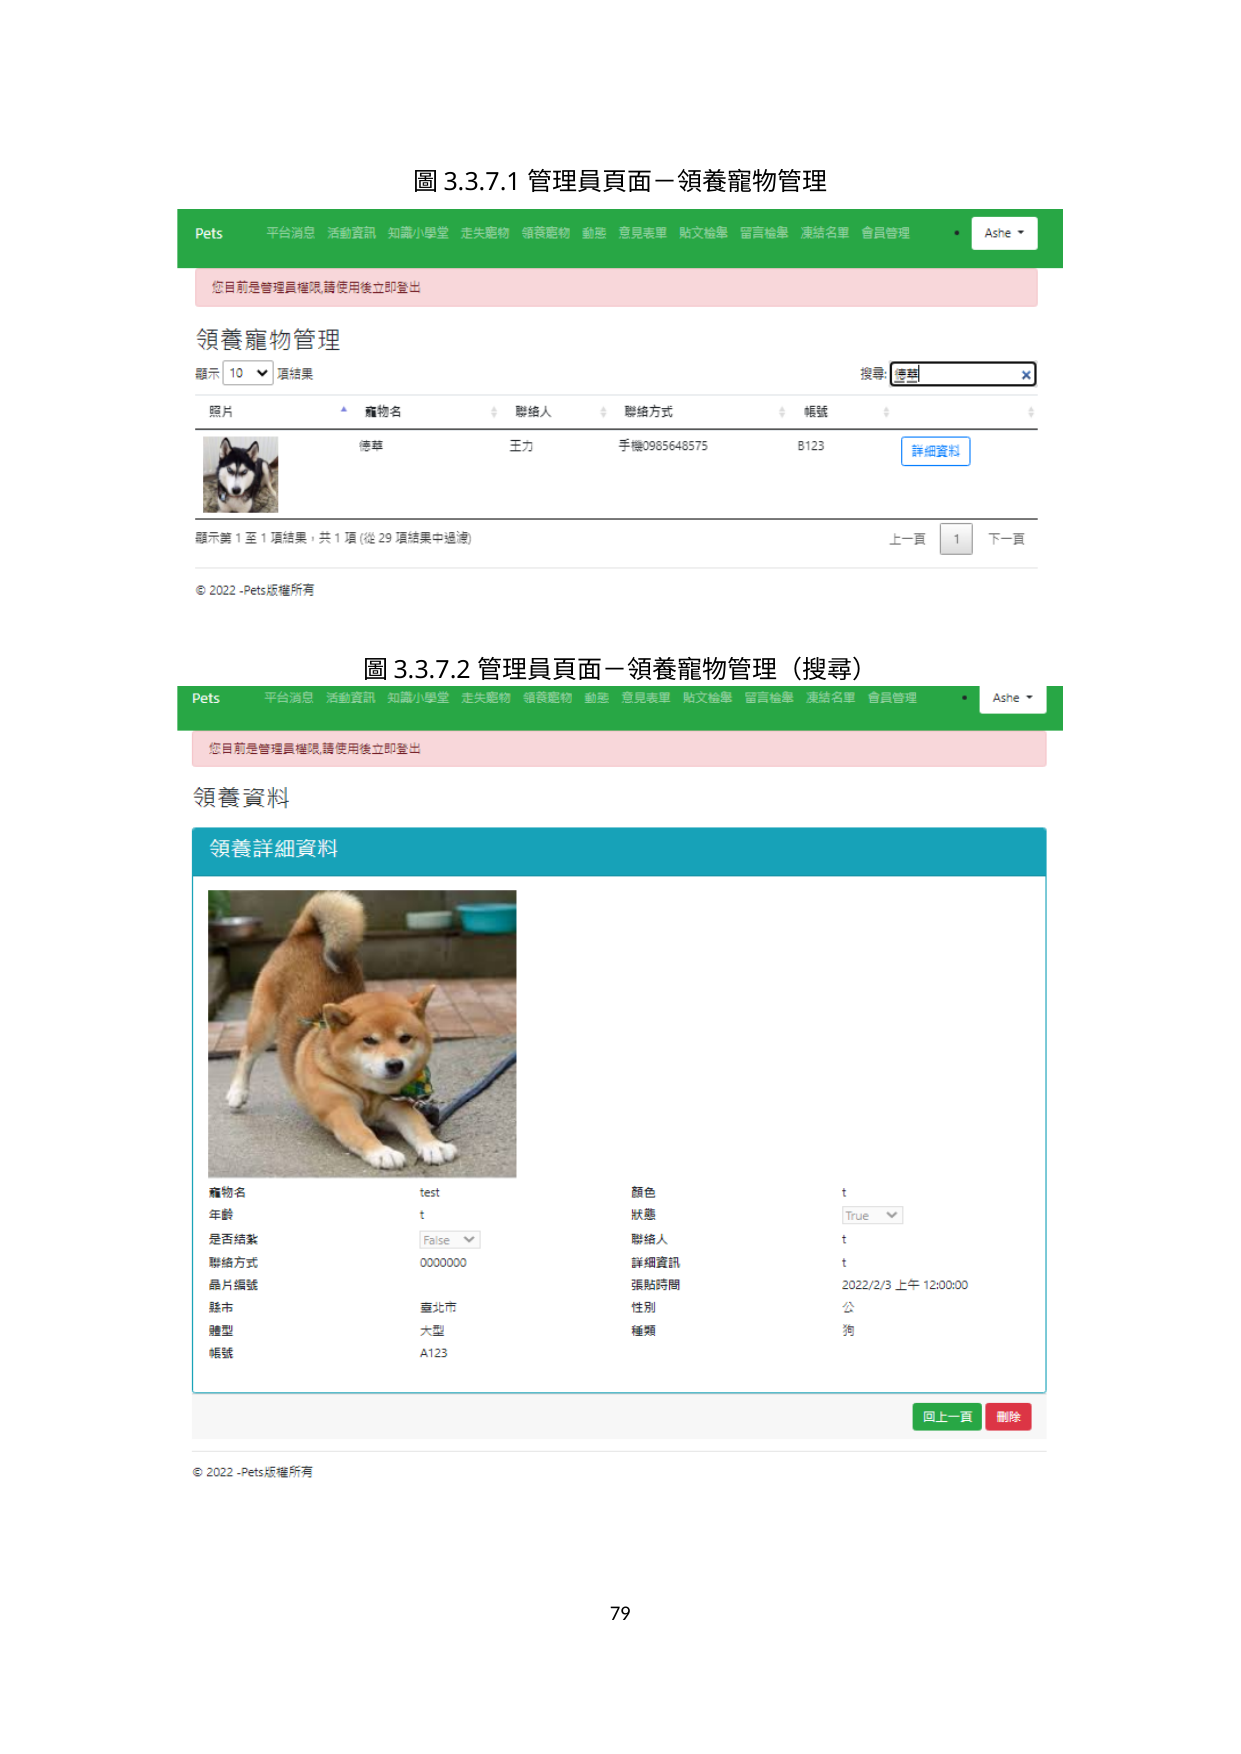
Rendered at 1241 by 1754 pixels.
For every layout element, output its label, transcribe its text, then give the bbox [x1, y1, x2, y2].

text 圖3.3.7.1 管理員頁面－領養寵物管理 [177, 161, 1063, 199]
text 圖3.3.7.2 管理員頁面－領養寵物管理（搜尋） [177, 649, 1063, 686]
picture [177, 209, 1063, 638]
picture [177, 686, 1063, 1554]
